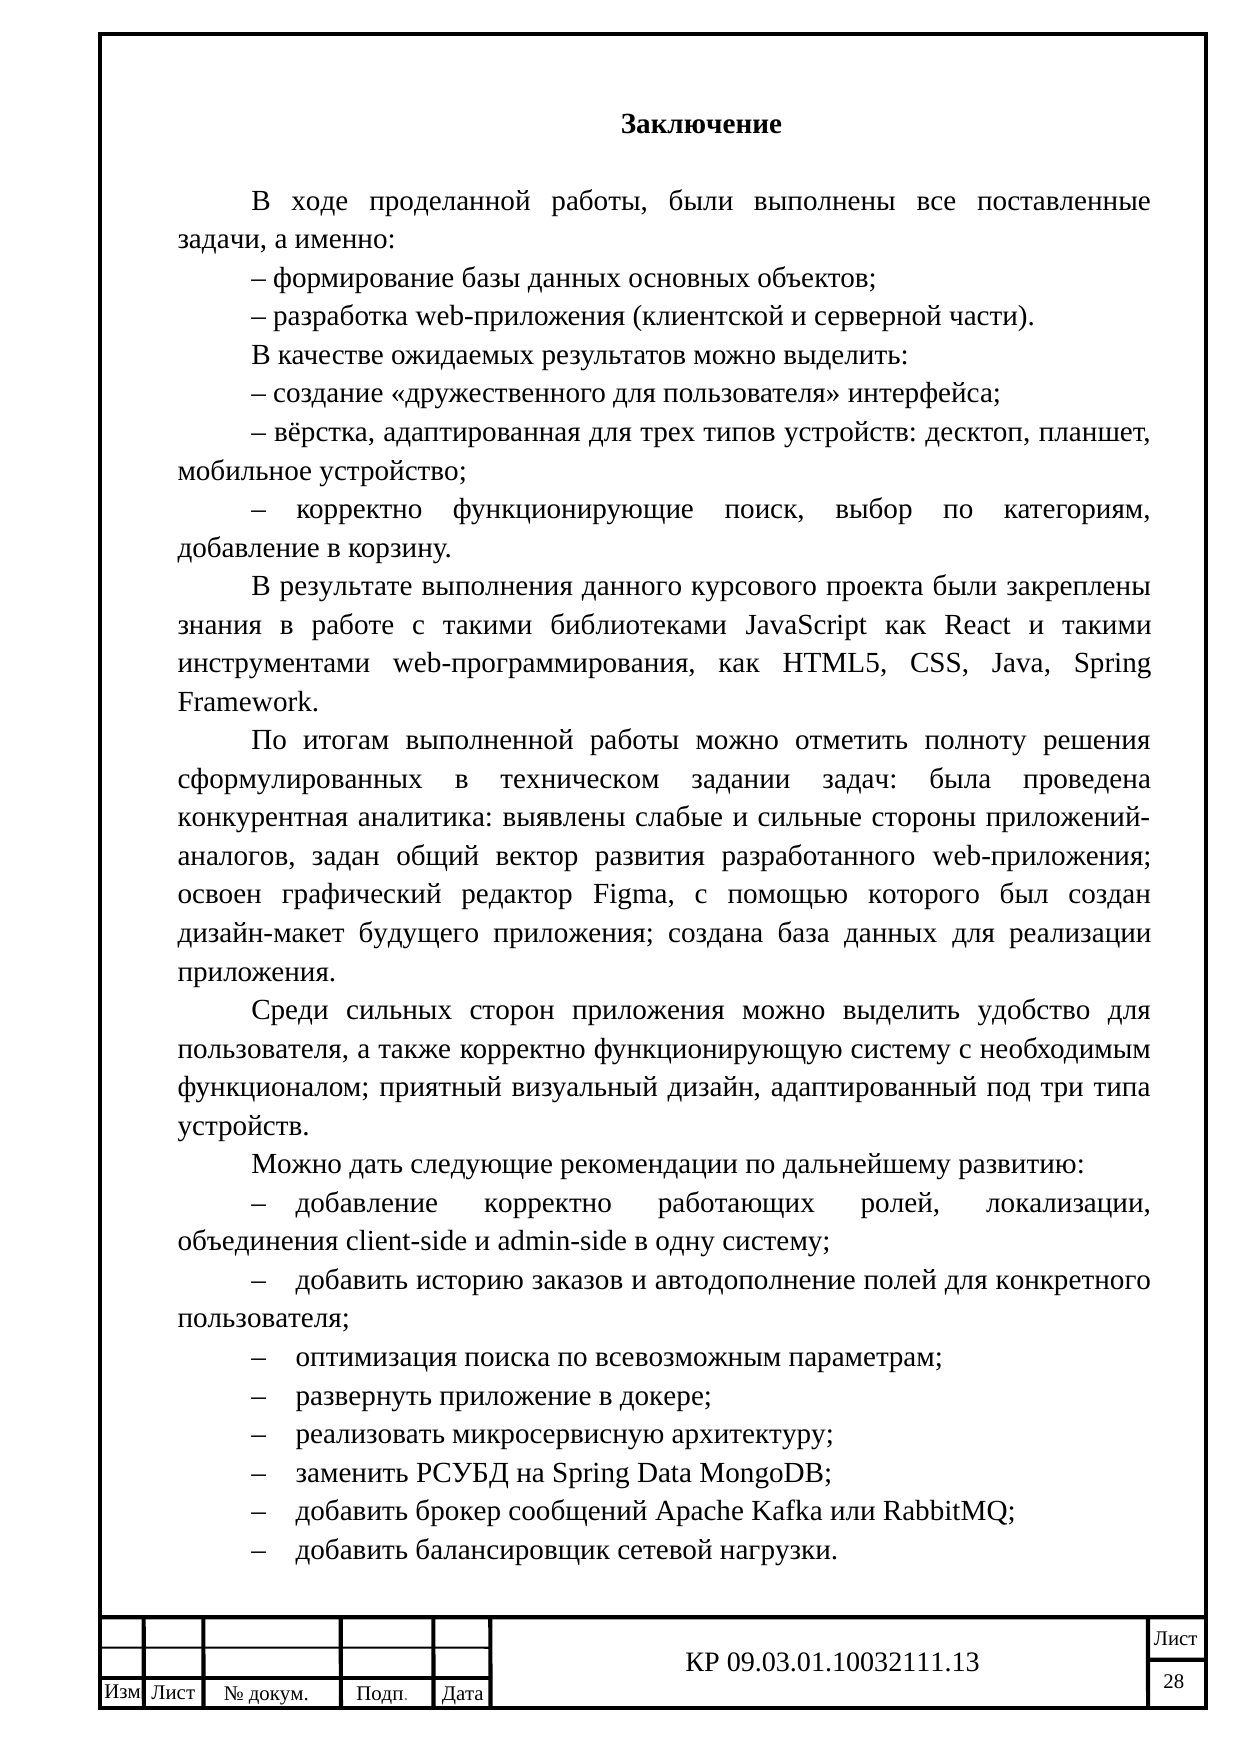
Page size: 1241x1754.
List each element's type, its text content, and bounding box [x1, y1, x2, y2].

text По итогам выполненной работы можно отметить полноту решения сформулированных в техническом задании задач: была проведена конкурентная аналитика: выявлены слабые и сильные стороны приложений-аналогов, задан общий вектор развития разработанного web-приложения; освоен графический редактор Figma, с помощью которого был создан дизайн-макет будущего приложения; создана база данных для реализации приложения. [177, 722, 1152, 987]
text – формирование базы данных основных объектов; [177, 260, 1152, 293]
text В ходе проделанной работы, были выполнены все поставленные задачи, а именно: [177, 183, 1152, 255]
text – создание «дружественного для пользователя» интерфейса; [177, 376, 1152, 409]
text – развернуть приложение в докере; [177, 1378, 1152, 1411]
text – заменить РСУБД на Spring Data MongoDB; [177, 1455, 1152, 1488]
text – реализовать микросервисную архитектуру; [177, 1416, 1152, 1450]
text Среди сильных сторон приложения можно выделить удобство для пользователя, а также корректно функционирующую систему с необходимым функционалом; приятный визуальный дизайн, адаптированный под три типа устройств. [177, 992, 1152, 1141]
text Заключение [177, 106, 1152, 139]
text – вёрстка, адаптированная для трех типов устройств: десктоп, планшет, мобильное устройство; [177, 414, 1152, 486]
text – разработка web-приложения (клиентской и серверной части). [177, 298, 1152, 332]
text – корректно функционирующие поиск, выбор по категориям, добавление в корзину. [177, 491, 1152, 563]
text – добавить брокер сообщений Apache Kafka или RabbitMQ; [177, 1493, 1152, 1527]
text В результате выполнения данного курсового проекта были закреплены знания в работе с такими библиотеками JavaScript как React и такими инструментами web-программирования, как HTML5, CSS, Java, Spring Framework. [177, 568, 1152, 717]
text – оптимизация поиска по всевозможным параметрам; [177, 1339, 1152, 1373]
text – добавить историю заказов и автодополнение полей для конкретного пользователя; [177, 1262, 1152, 1334]
text – добавить балансировщик сетевой нагрузки. [177, 1532, 1152, 1565]
text Можно дать следующие рекомендации по дальнейшему развитию: [177, 1146, 1152, 1180]
text – добавление корректно работающих ролей, локализации, объединения client-side и admin-side в одну систему; [177, 1185, 1152, 1257]
text В качестве ожидаемых результатов можно выделить: [177, 337, 1152, 371]
